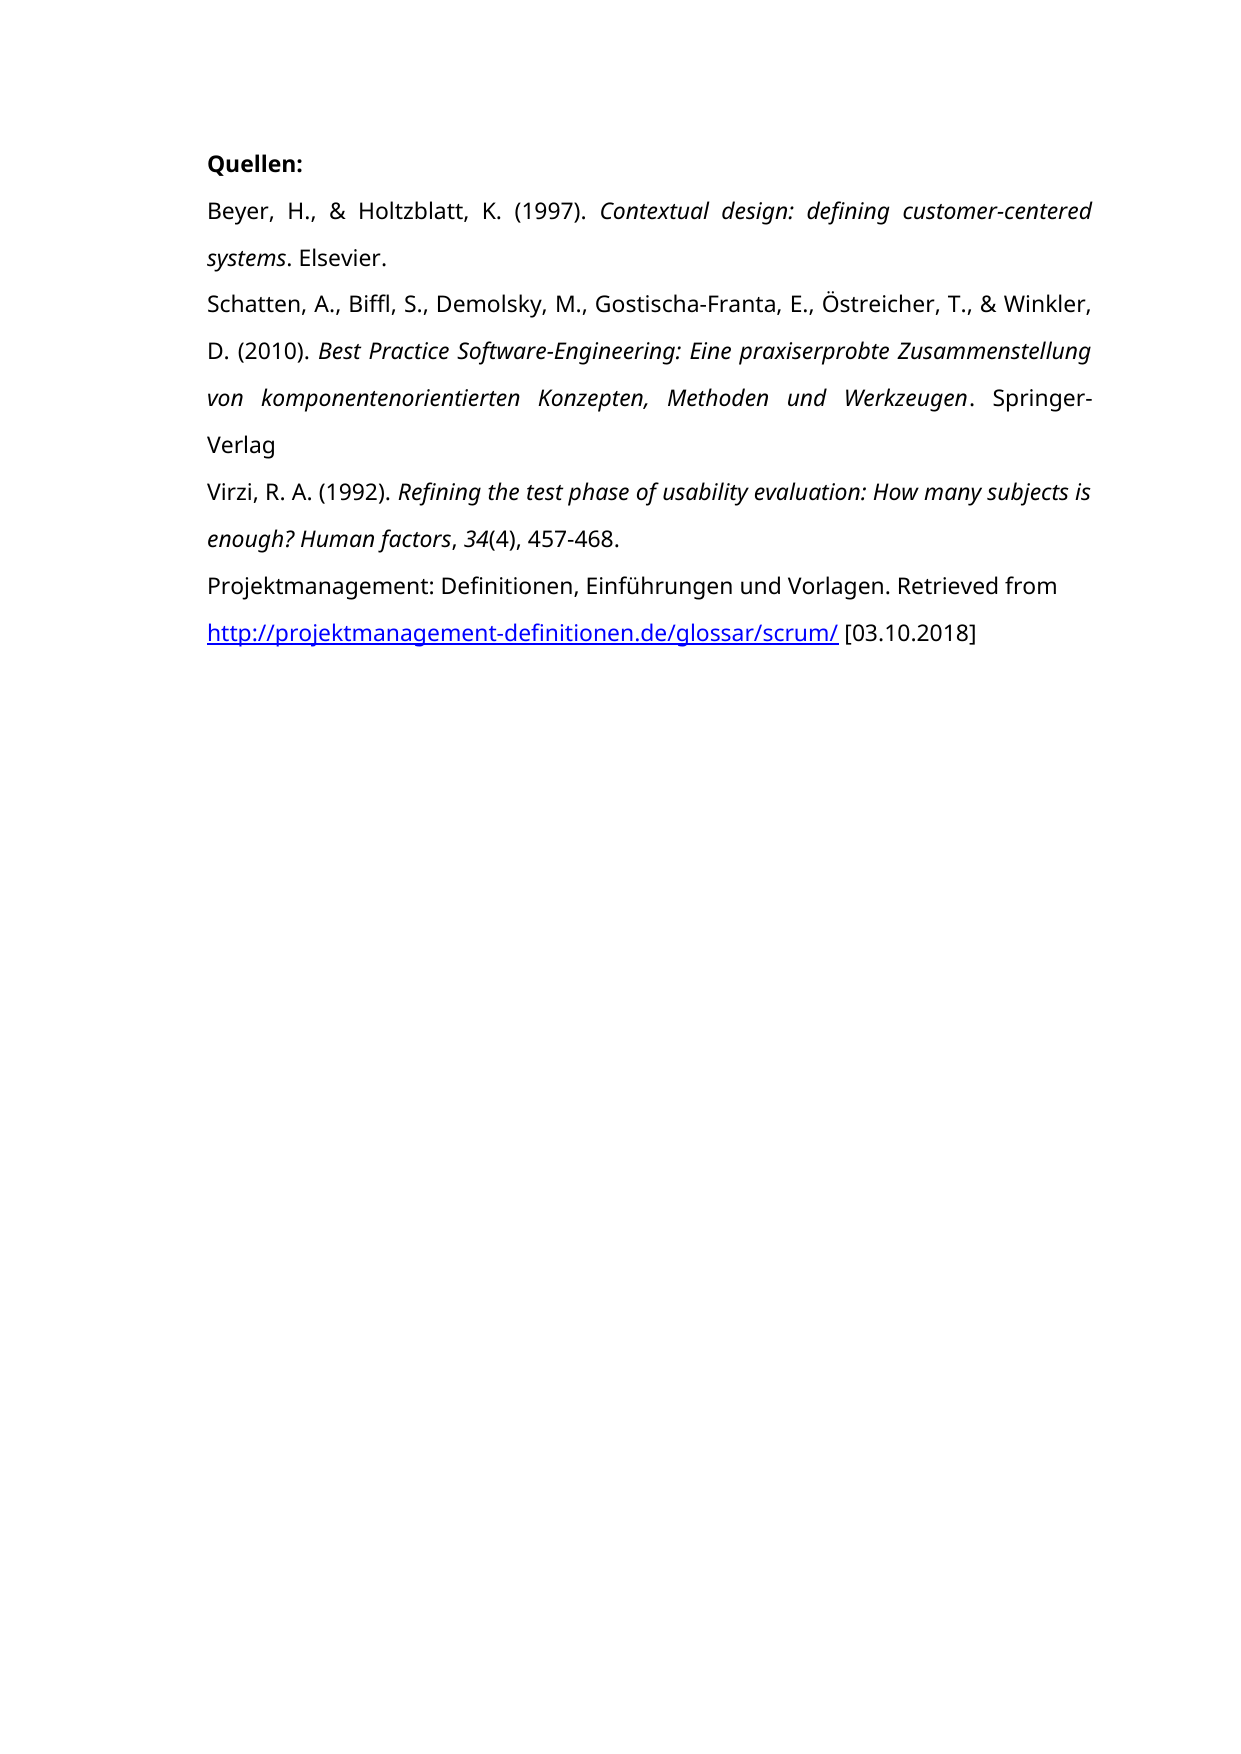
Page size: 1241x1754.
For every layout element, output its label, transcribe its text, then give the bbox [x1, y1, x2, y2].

text Projektmanagement: Definitionen, Einführungen und Vorlagen. Retrieved from [207, 569, 1092, 601]
text Beyer, H., & Holtzblatt, K. (1997). Contextual design: defining customer-centered systems. Elsevier. [207, 194, 1092, 273]
text Quellen: [207, 148, 1092, 179]
text http://projektmanagement-definitionen.de/glossar/scrum/ [03.10.2018] [207, 616, 1092, 648]
text Schatten, A., Biffl, S., Demolsky, M., Gostischa-Franta, E., Östreicher, T., & Winkler, D. (2010). Best Practice Software-Engineering: Eine praxiserprobte Zusammenstellung von komponentenorientierten Konzepten, Methoden und Werkzeugen. Springer-Verlag [207, 288, 1092, 460]
text Virzi, R. A. (1992). Refining the test phase of usability evaluation: How many subjects is enough? Human factors, 34(4), 457-468. [207, 476, 1092, 554]
